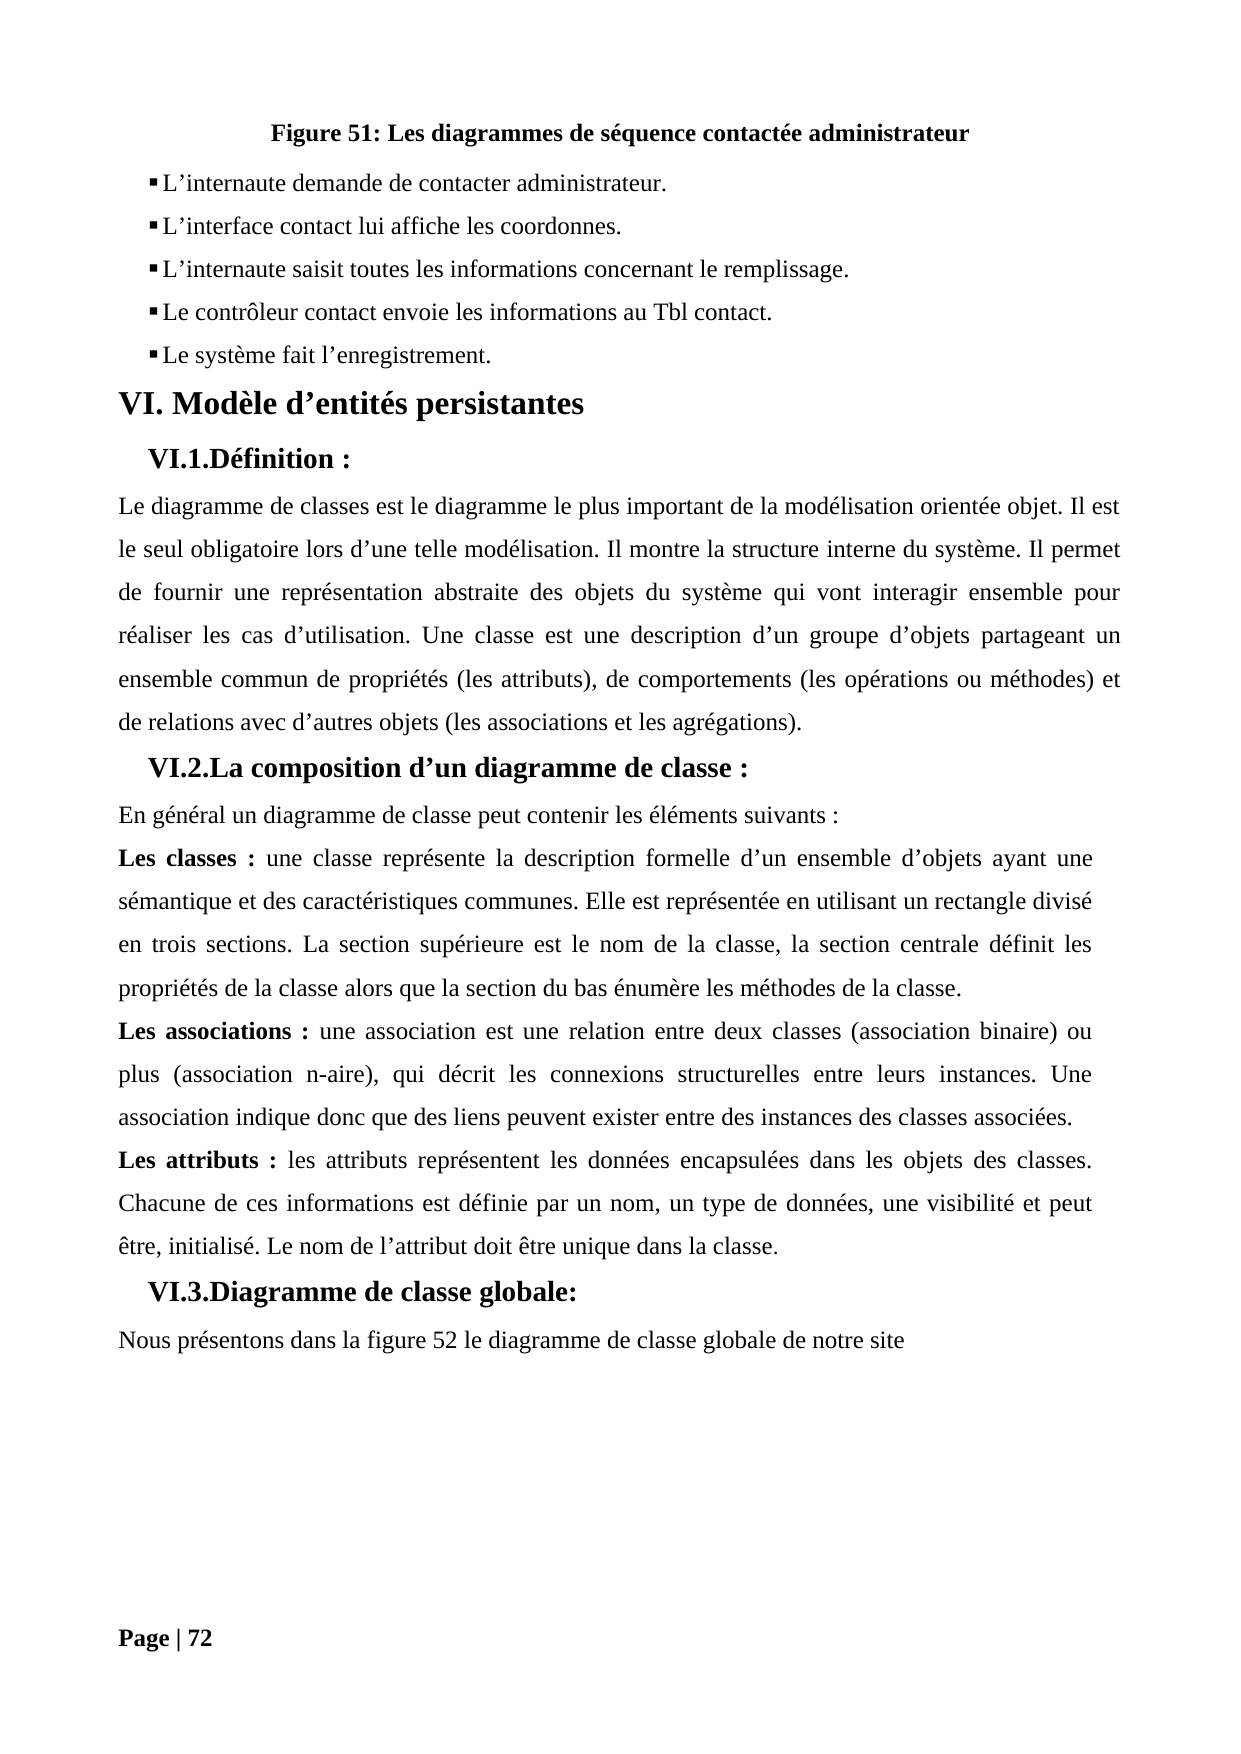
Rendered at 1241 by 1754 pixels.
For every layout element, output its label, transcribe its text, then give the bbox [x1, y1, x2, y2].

text Figure 51: Les diagrammes de séquence contactée administrateur [118, 118, 1122, 147]
list L’internaute demande de contacter administrateur. [148, 168, 1122, 196]
text Nous présentons dans la figure 52 le diagramme de classe globale de notre site [118, 1325, 1122, 1354]
text Les associations : une association est une relation entre deux classes (association binaire) ou plus (association n-aire), qui décrit les connexions structurelles entre leurs instances. Une association indique donc que des liens peuvent exister entre des instances des classes associées. [118, 1016, 1093, 1131]
list L’internaute saisit toutes les informations concernant le remplissage. [148, 254, 1122, 283]
text En général un diagramme de classe peut contenir les éléments suivants : [118, 800, 1122, 829]
text VI. Modèle d’entités persistantes [118, 383, 1122, 422]
text VI.3.Diagramme de classe globale: [148, 1274, 1122, 1308]
text VI.2.La composition d’un diagramme de classe : [148, 750, 1122, 783]
list Le système fait l’enregistrement. [148, 340, 1122, 369]
text Le diagramme de classes est le diagramme le plus important de la modélisation orientée objet. Il est le seul obligatoire lors d’une telle modélisation. Il montre la structure interne du système. Il permet de fournir une représentation abstraite des objets du système qui vont interagir ensemble pour réaliser les cas d’utilisation. Une classe est une description d’un groupe d’objets partageant un ensemble commun de propriétés (les attributs), de comportements (les opérations ou méthodes) et de relations avec d’autres objets (les associations et les agrégations). [118, 491, 1122, 736]
text VI.1.Définition : [148, 441, 1122, 474]
text Les attributs : les attributs représentent les données encapsulées dans les objets des classes. Chacune de ces informations est définie par un nom, un type de données, une visibilité et peut être, initialisé. Le nom de l’attribut doit être unique dans la classe. [118, 1145, 1094, 1260]
list Le contrôleur contact envoie les informations au Tbl contact. [148, 297, 1122, 326]
list L’interface contact lui affiche les coordonnes. [148, 211, 1122, 239]
text Les classes : une classe représente la description formelle d’un ensemble d’objets ayant une sémantique et des caractéristiques communes. Elle est représentée en utilisant un rectangle divisé en trois sections. La section supérieure est le nom de la classe, la section centrale définit les propriétés de la classe alors que la section du bas énumère les méthodes de la classe. [118, 843, 1094, 1001]
